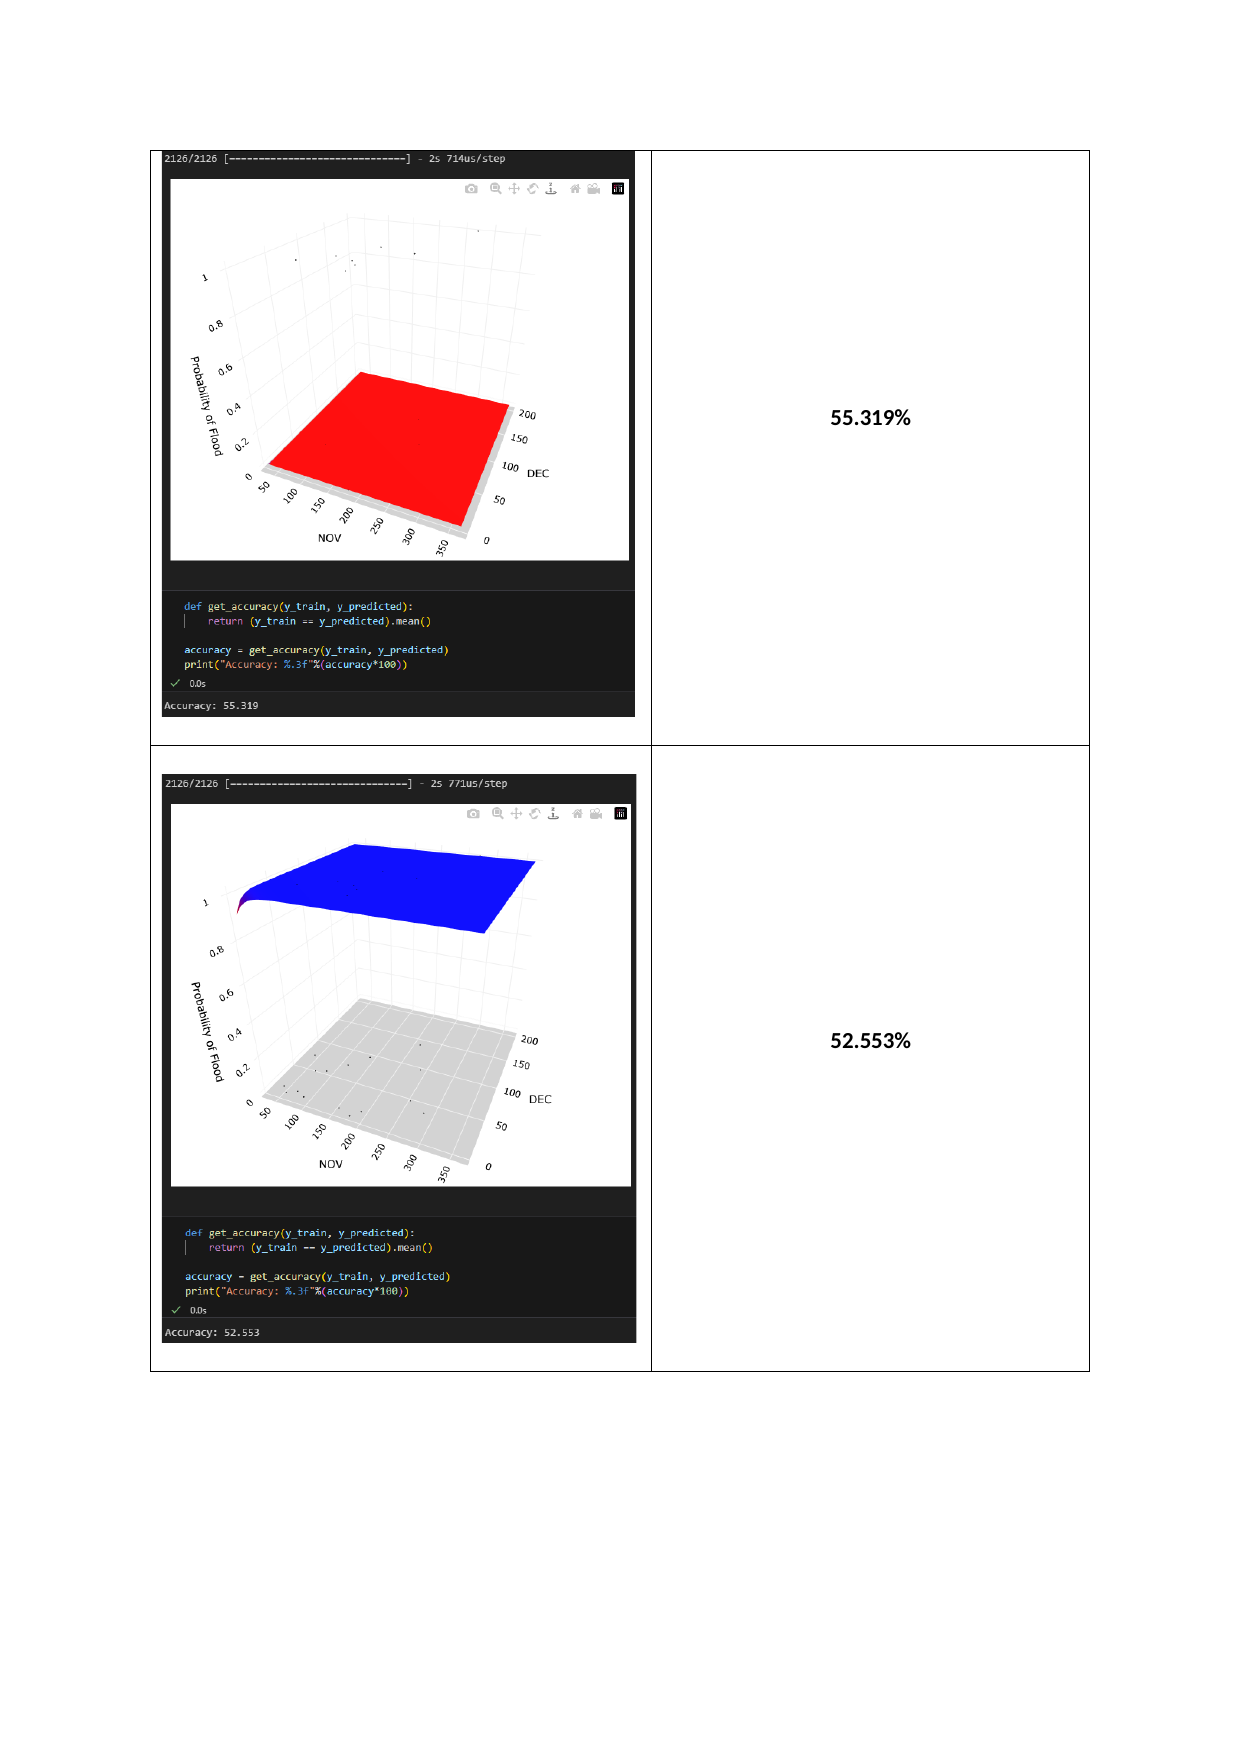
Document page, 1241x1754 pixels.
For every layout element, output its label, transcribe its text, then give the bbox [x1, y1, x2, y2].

picture [161, 774, 637, 1343]
table_cell [151, 746, 651, 1371]
table_cell 52.553% [652, 746, 1089, 1371]
picture [161, 151, 635, 717]
table_cell [151, 151, 651, 745]
table_cell 55.319% [652, 151, 1089, 745]
